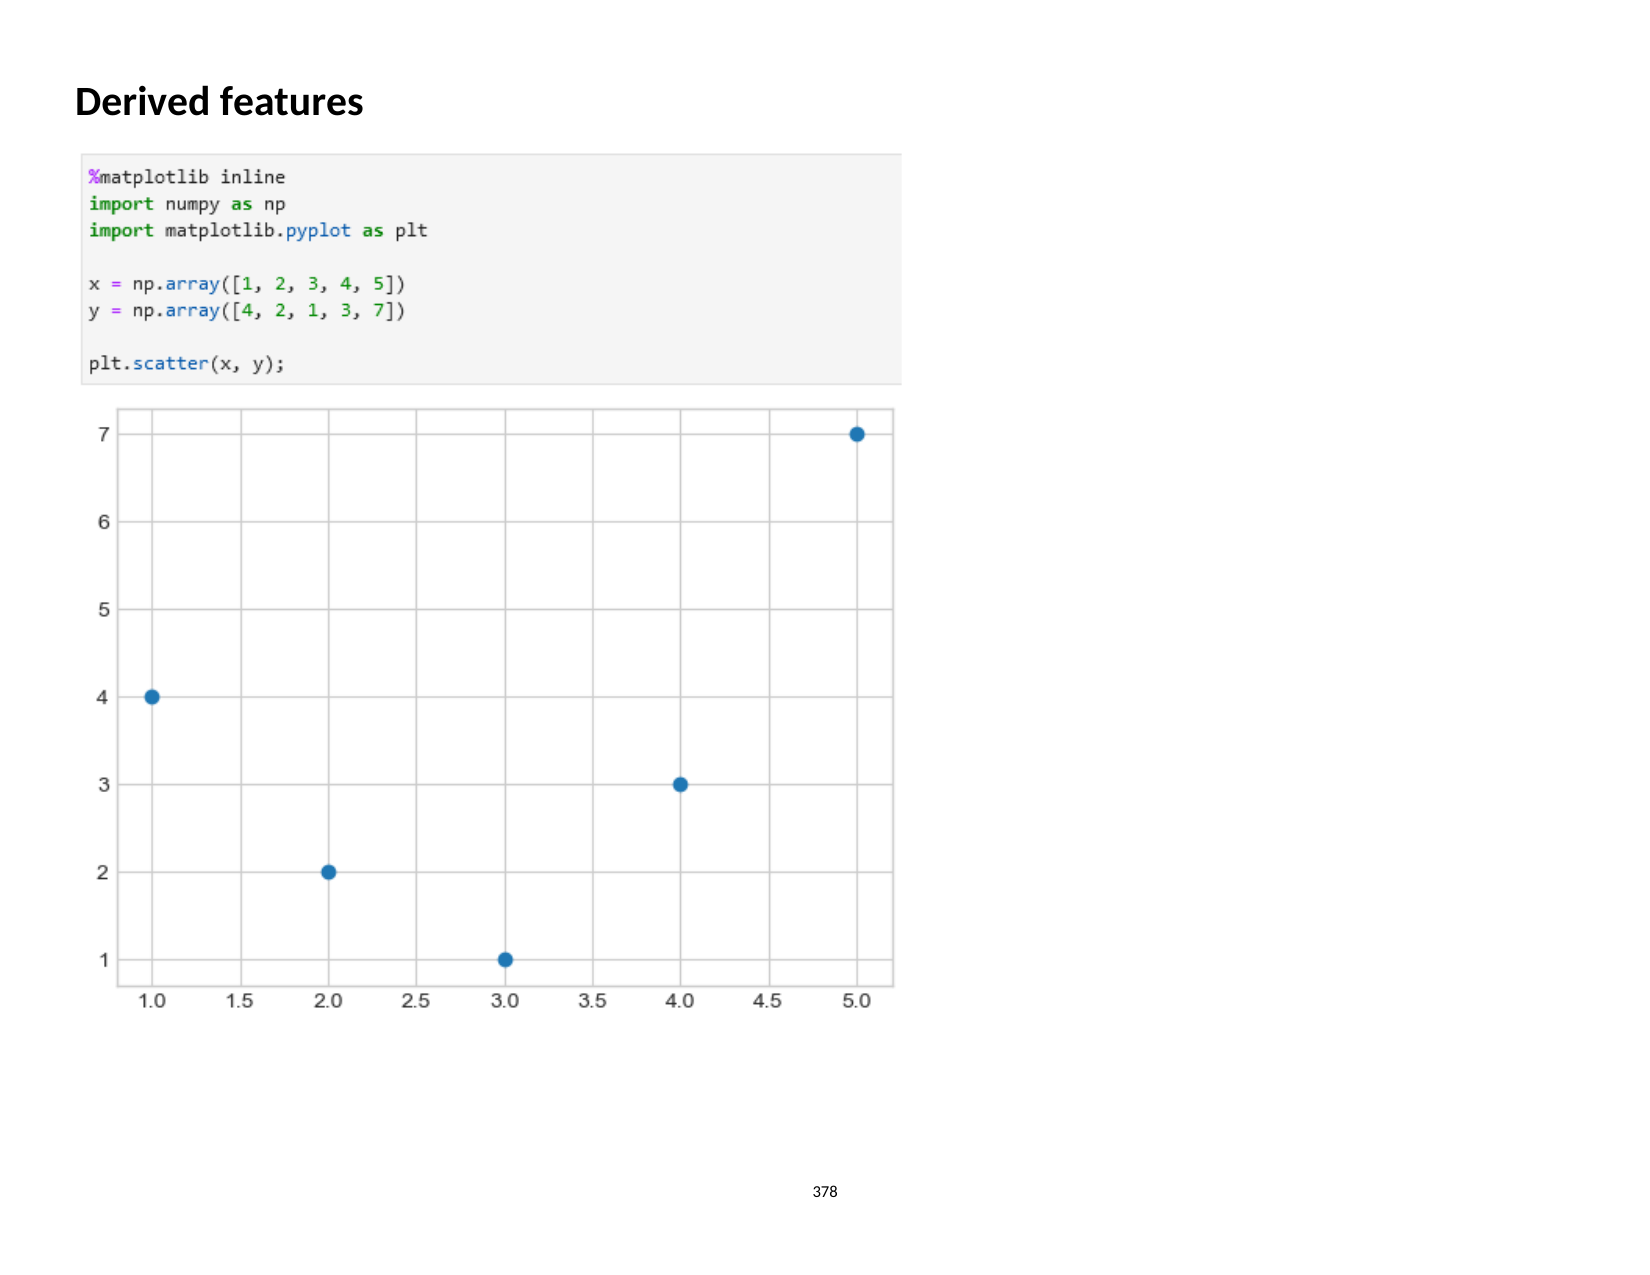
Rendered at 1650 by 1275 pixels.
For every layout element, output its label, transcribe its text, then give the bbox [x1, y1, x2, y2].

picture [75, 146, 902, 1025]
text Derived features [75, 75, 1575, 126]
